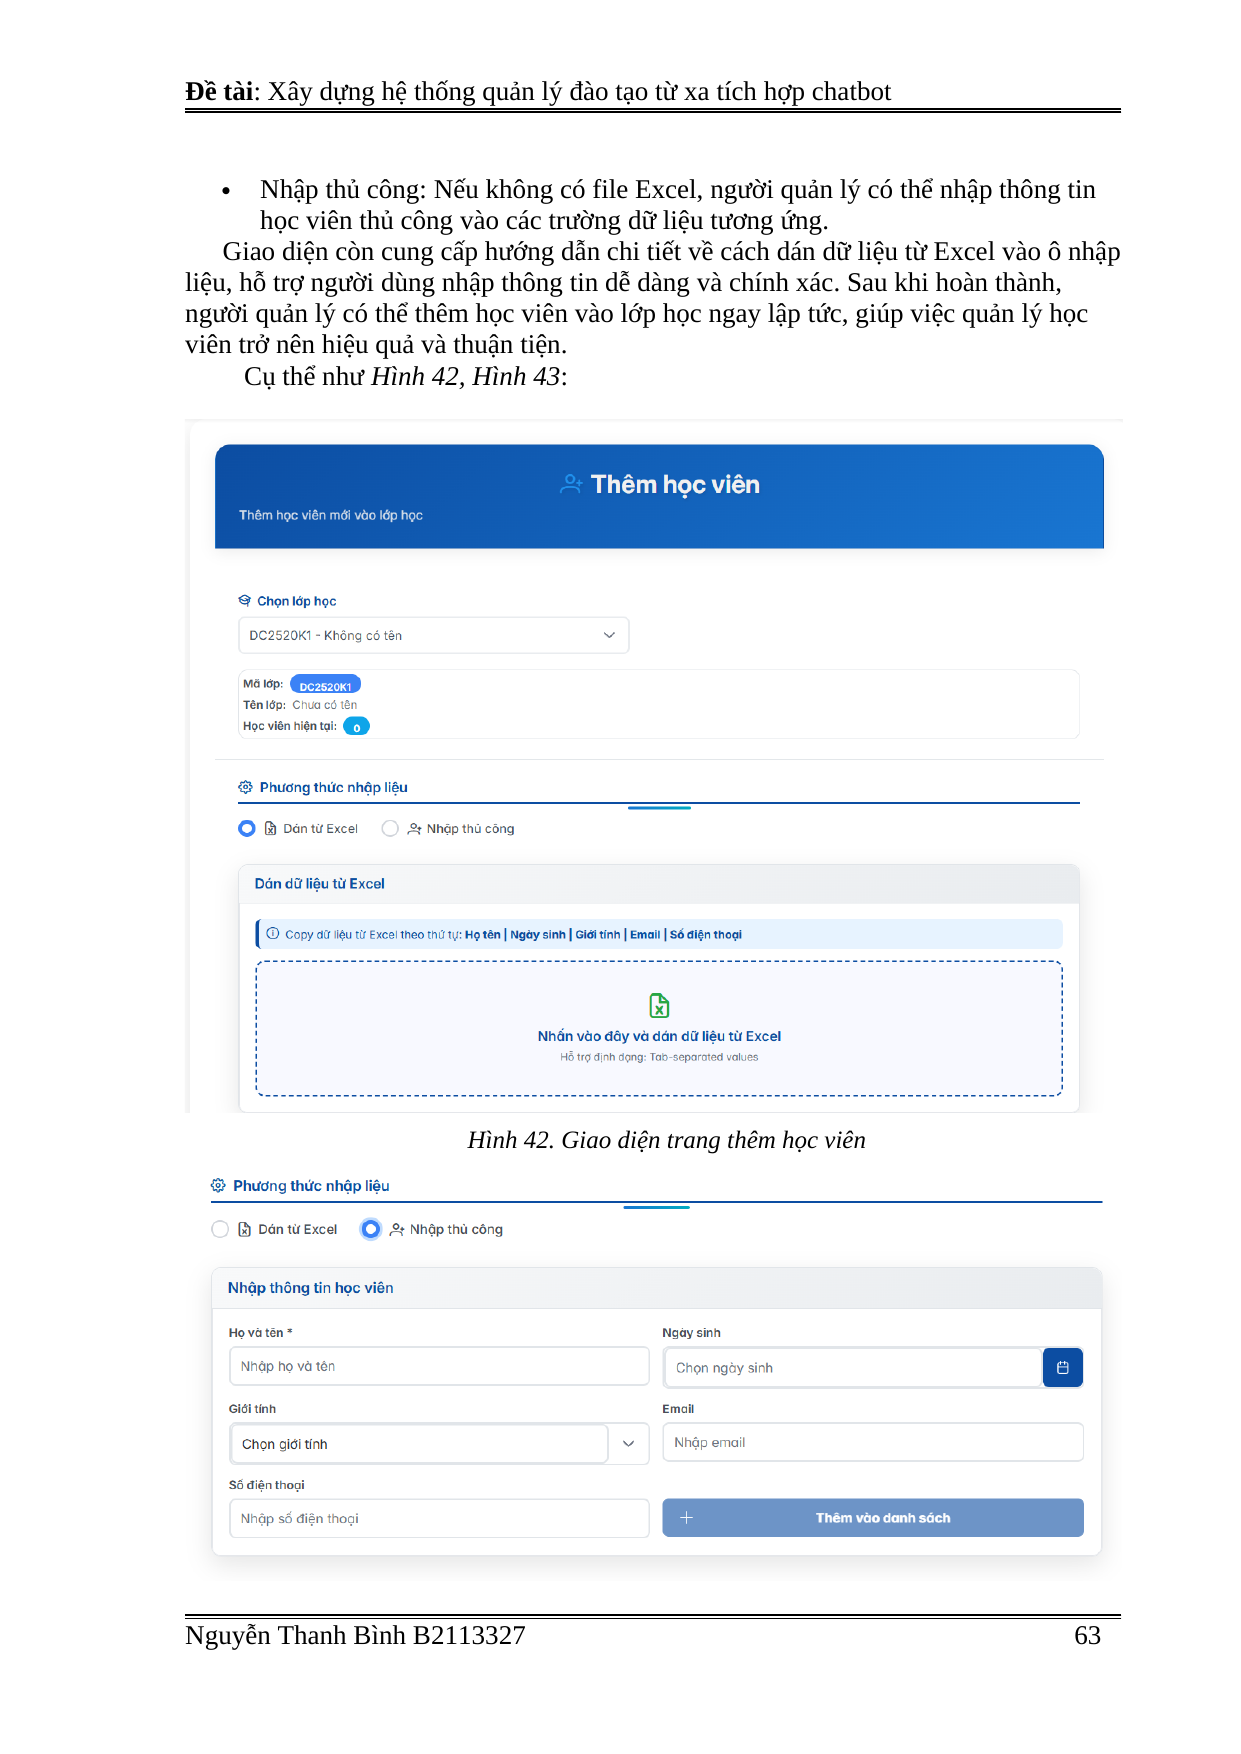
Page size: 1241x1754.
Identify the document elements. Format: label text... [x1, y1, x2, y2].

picture [184, 1159, 1122, 1581]
text Hình 42. Giao diện trang thêm học viên [185, 1125, 1121, 1154]
list Nhập thủ công: Nếu không có file Excel, người quản lý có thể nhập thông tin học viên thủ công vào các trường dữ liệu tương ứng. [222, 173, 1121, 235]
text Cụ thể như Hình 42, Hình 43: [185, 360, 1121, 391]
text Giao diện còn cung cấp hướng dẫn chi tiết về cách dán dữ liệu từ Excel vào ô nhập liệu, hỗ trợ người dùng nhập thông tin dễ dàng và chính xác. Sau khi hoàn thành, người quản lý có thể thêm học viên vào lớp học ngay lập tức, giúp việc quản lý học viên trở nên hiệu quả và thuận tiện. [185, 235, 1121, 360]
picture [184, 419, 1123, 1113]
